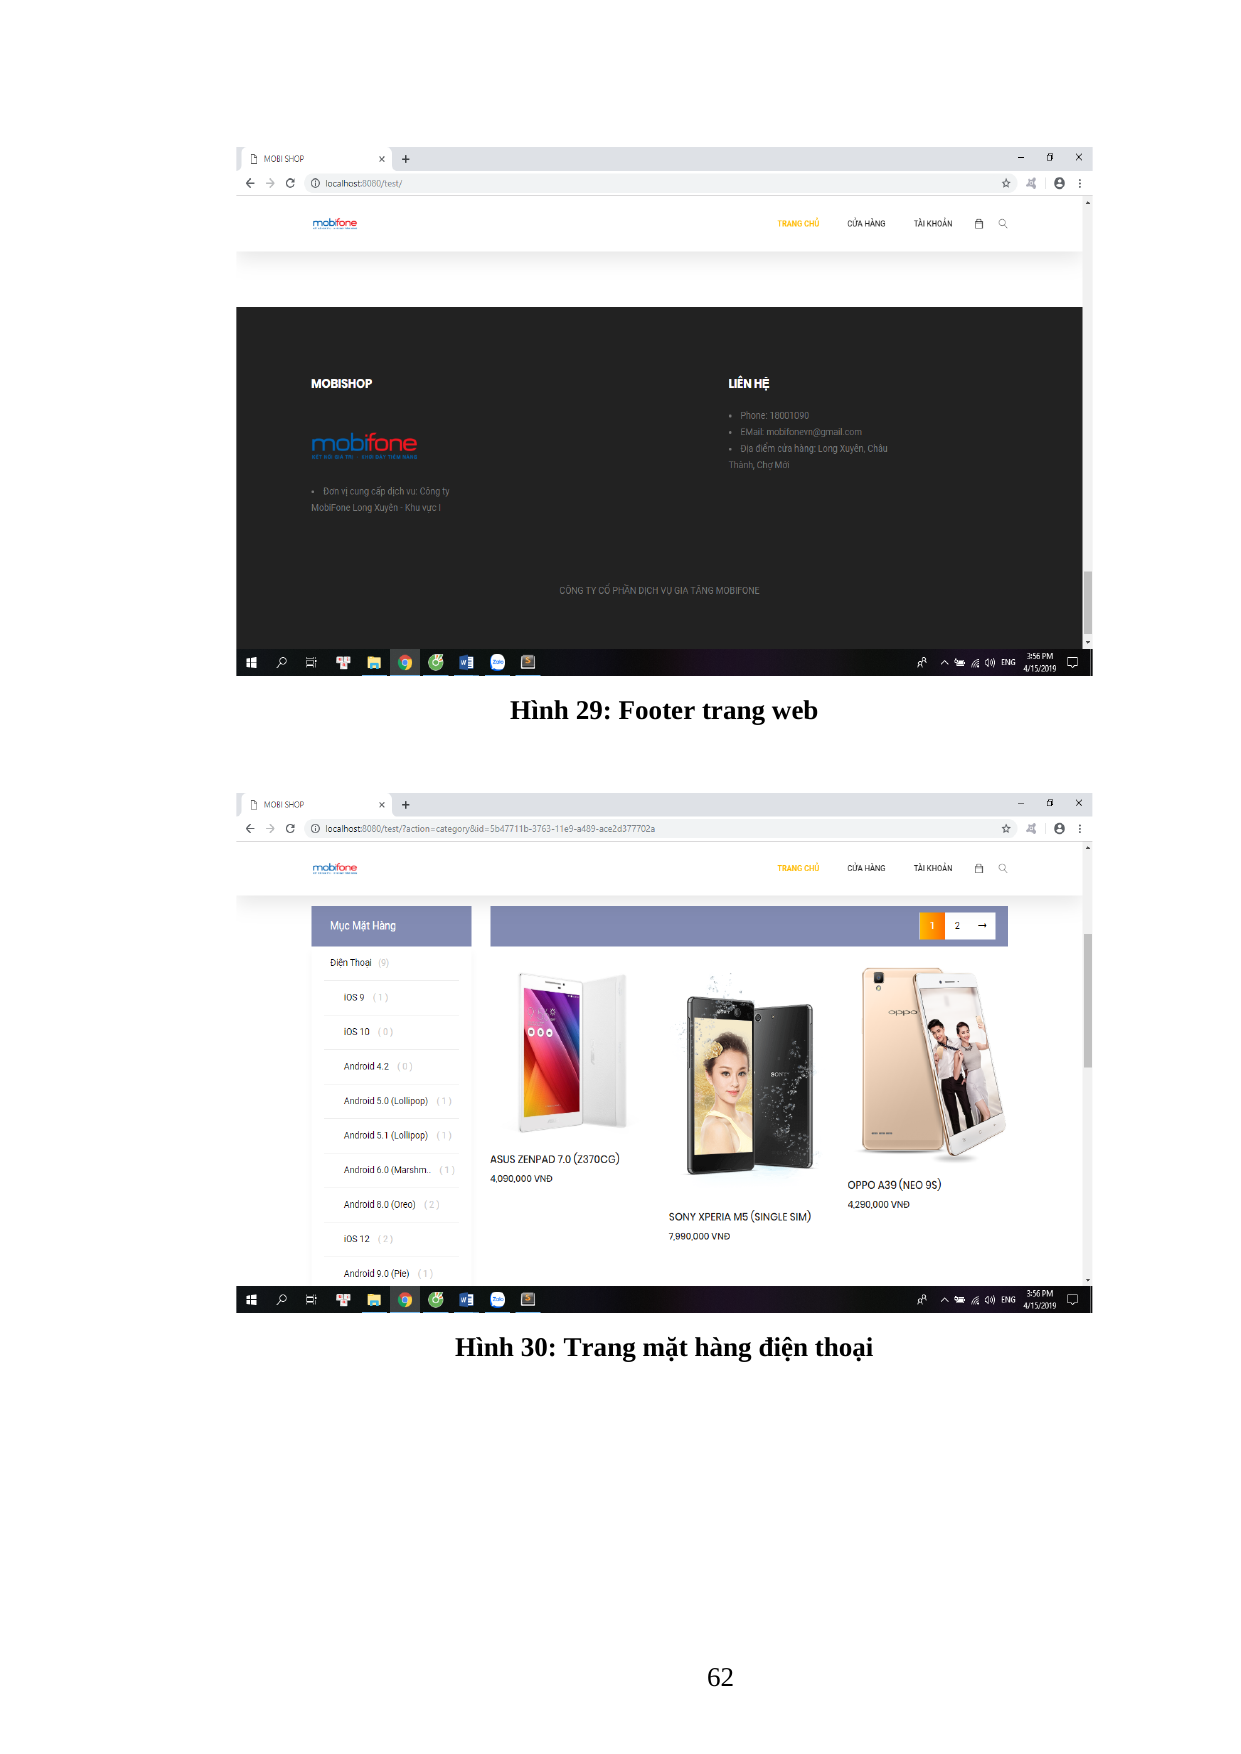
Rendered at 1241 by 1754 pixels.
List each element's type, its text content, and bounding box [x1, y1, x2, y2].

text Hình 30: Trang mặt hàng điện thoại [236, 1331, 1092, 1362]
picture [236, 147, 1093, 676]
text Hình 29: Footer trang web [236, 694, 1092, 725]
picture [236, 793, 1093, 1313]
